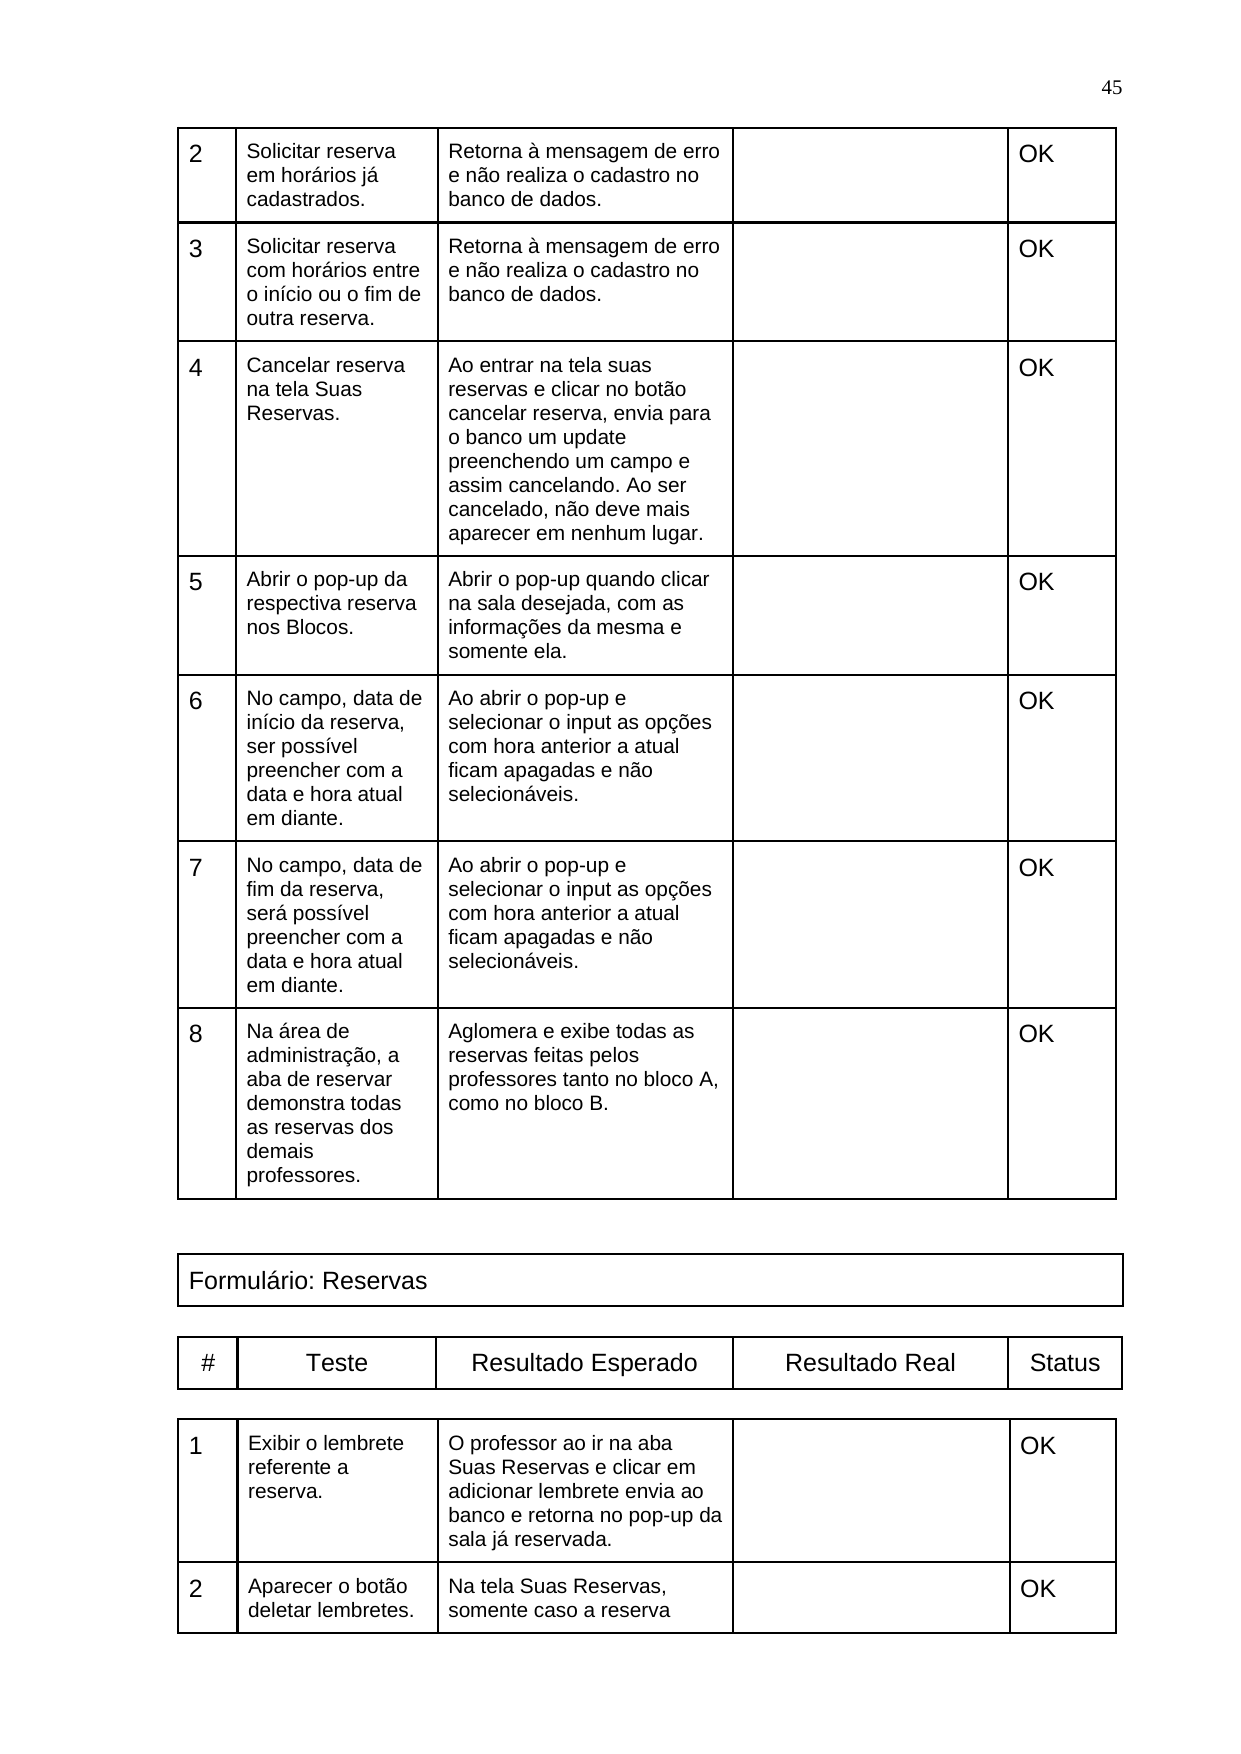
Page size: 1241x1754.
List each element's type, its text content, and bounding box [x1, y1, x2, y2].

table_cell Solicitar reserva com horários entre o início ou o fim de outra reserva. [237, 224, 437, 340]
table_cell Solicitar reserva em horários já cadastrados. [237, 129, 437, 221]
table_cell OK [1009, 676, 1115, 840]
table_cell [439, 1563, 732, 1632]
table_header Status [1009, 1338, 1121, 1387]
table_cell OK [1011, 1563, 1115, 1632]
table_cell Retorna à mensagem de erro e não realiza o cadastro no banco de dados. [439, 129, 732, 221]
table_cell Na área de administração, a aba de reservar demonstra todas as reservas dos demais professores. [237, 1009, 437, 1197]
table_header Exibir o lembrete referente a reserva. [239, 1420, 437, 1561]
table_cell [734, 1009, 1007, 1197]
table_cell OK [1009, 129, 1115, 221]
table_cell 6 [179, 676, 235, 840]
table_cell [734, 676, 1007, 840]
table_cell 5 [179, 557, 235, 673]
table_cell Abrir o pop-up quando clicar na sala desejada, com as informações da mesma e somente ela. [439, 557, 732, 673]
table_header [734, 1420, 1009, 1561]
table_cell Ao abrir o pop-up e selecionar o input as opções com hora anterior a atual ficam apagadas e não selecionáveis. [439, 842, 732, 1007]
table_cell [239, 1563, 437, 1632]
table_header Teste [239, 1338, 435, 1387]
table_cell Retorna à mensagem de erro e não realiza o cadastro no banco de dados. [439, 224, 732, 340]
table_cell [734, 842, 1007, 1007]
table_cell 7 [179, 842, 235, 1007]
table_cell OK [1009, 224, 1115, 340]
table_header Resultado Real [734, 1338, 1007, 1387]
table_cell 4 [179, 342, 235, 555]
table_cell Cancelar reserva na tela Suas Reservas. [237, 342, 437, 555]
table_header # [179, 1338, 236, 1387]
table_cell No campo, data de início da reserva, ser possível preencher com a data e hora atual em diante. [237, 676, 437, 840]
table_cell 2 [179, 129, 235, 221]
table_header Formulário: Reservas [179, 1255, 1122, 1305]
table_cell 8 [179, 1009, 235, 1197]
table_cell 3 [179, 224, 235, 340]
table_header 1 [179, 1420, 236, 1561]
table_cell [734, 129, 1007, 221]
table_cell OK [1009, 1009, 1115, 1197]
table_cell No campo, data de fim da reserva, será possível preencher com a data e hora atual em diante. [237, 842, 437, 1007]
table_cell Ao abrir o pop-up e selecionar o input as opções com hora anterior a atual ficam apagadas e não selecionáveis. [439, 676, 732, 840]
table_cell 2 [179, 1563, 236, 1632]
table_cell Aglomera e exibe todas as reservas feitas pelos professores tanto no bloco A, como no bloco B. [439, 1009, 732, 1197]
table_cell Ao entrar na tela suas reservas e clicar no botão cancelar reserva, envia para o banco um update preenchendo um campo e assim cancelando. Ao ser cancelado, não deve mais aparecer em nenhum lugar. [439, 342, 732, 555]
table_cell [734, 1563, 1009, 1632]
table_cell OK [1009, 842, 1115, 1007]
table_header O professor ao ir na aba Suas Reservas e clicar em adicionar lembrete envia ao banco e retorna no pop-up da sala já reservada. [439, 1420, 732, 1561]
table_cell [734, 224, 1007, 340]
table_cell OK [1009, 557, 1115, 673]
table_cell [734, 557, 1007, 673]
table_cell Abrir o pop-up da respectiva reserva nos Blocos. [237, 557, 437, 673]
table_cell OK [1009, 342, 1115, 555]
table_cell [734, 342, 1007, 555]
table_header OK [1011, 1420, 1115, 1561]
table_header Resultado Esperado [437, 1338, 732, 1387]
